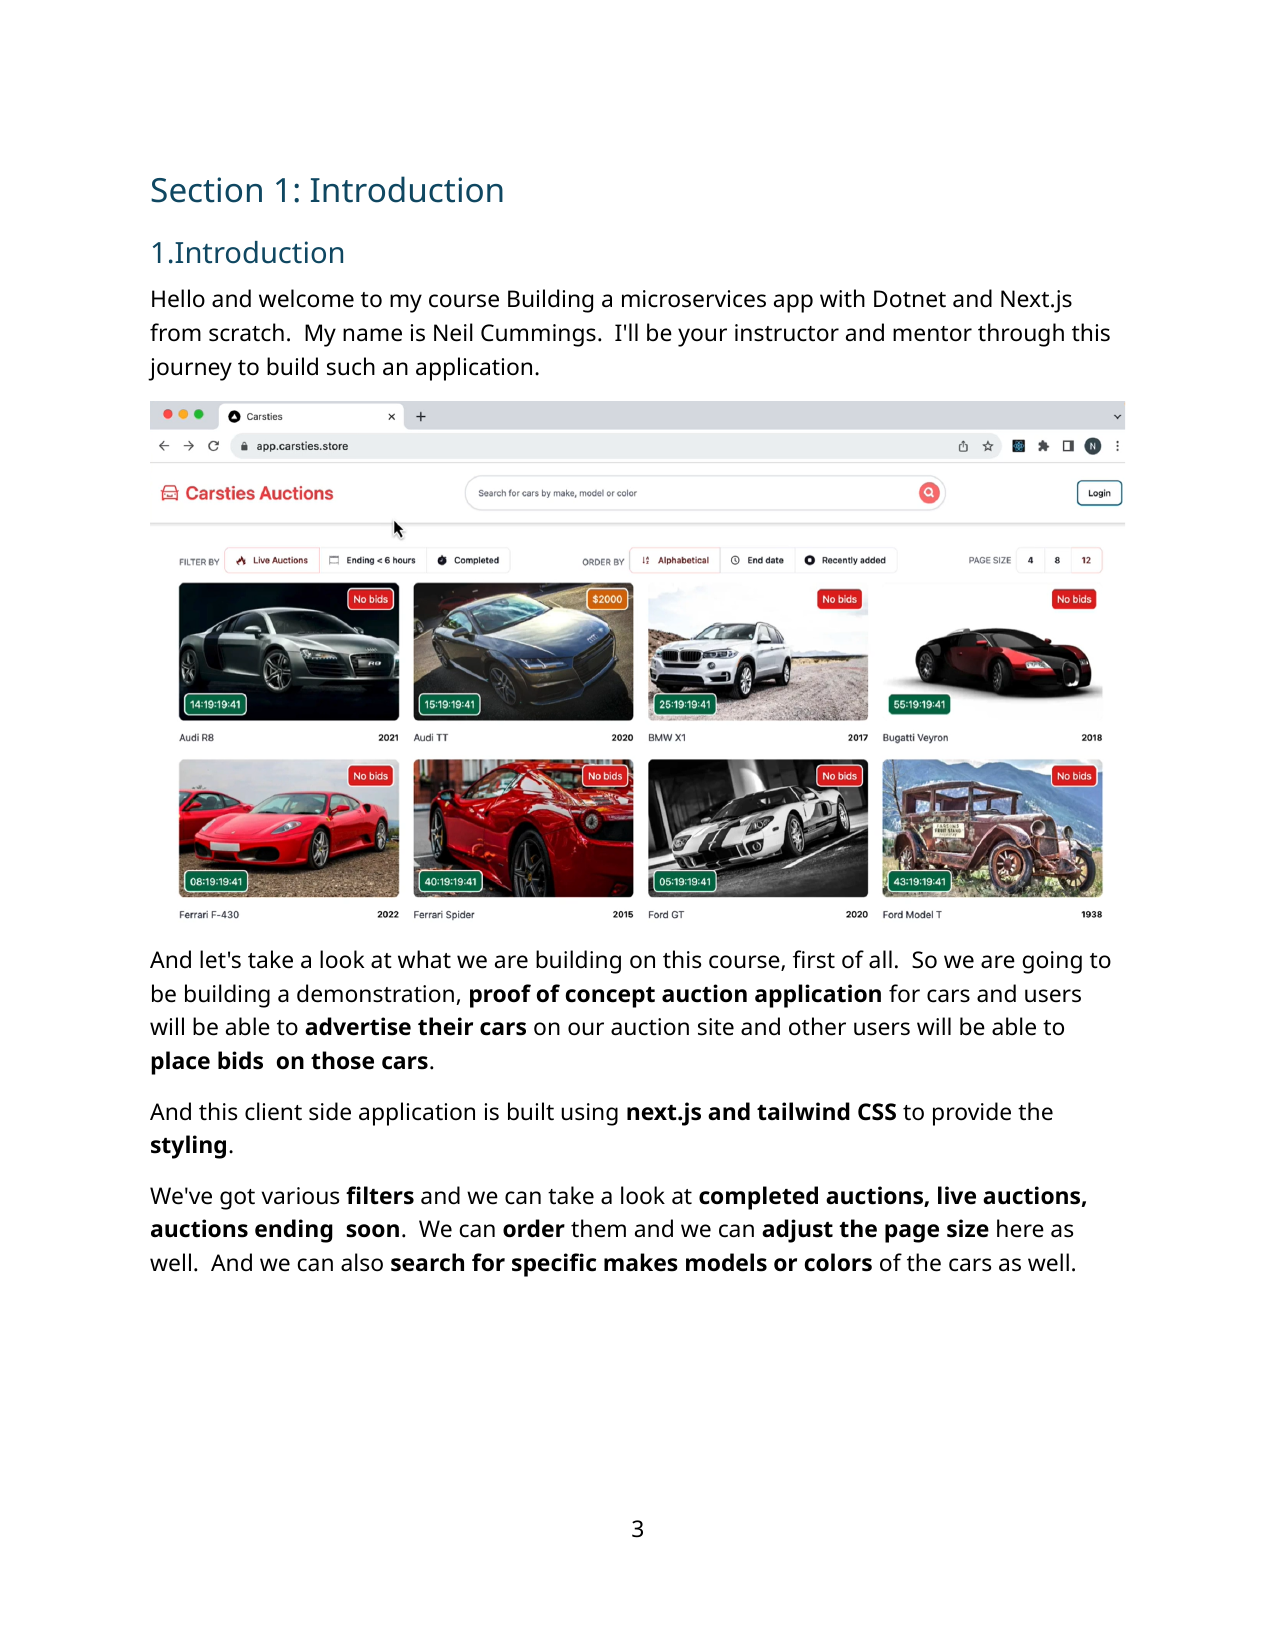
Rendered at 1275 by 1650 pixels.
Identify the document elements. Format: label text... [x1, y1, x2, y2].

text We've got various filters and we can take a look at completed auctions, live auctions, auctions ending soon. We can order them and we can adjust the page size here as well. And we can also search for specific makes models or colors of the cars as well. [150, 1179, 1125, 1278]
picture [150, 401, 1125, 925]
text Hello and welcome to my course Building a microservices app with Dotnet and Next.js from scratch. My name is Neil Cummings. I'll be your instructor and mentor through this journey to build such an application. [150, 283, 1125, 382]
subtitle 1.Introduction [150, 232, 1125, 272]
subtitle Section 1: Introduction [150, 167, 1125, 212]
text And this client side application is built using next.js and tailwind CSS to provide the styling. [150, 1095, 1125, 1160]
text And let's take a look at what we are building on this course, first of all. So we are going to be building a demonstration, proof of concept auction application for cars and users will be able to advertise their cars on our auction site and other users will be able to place bids on those cars. [150, 944, 1125, 1076]
